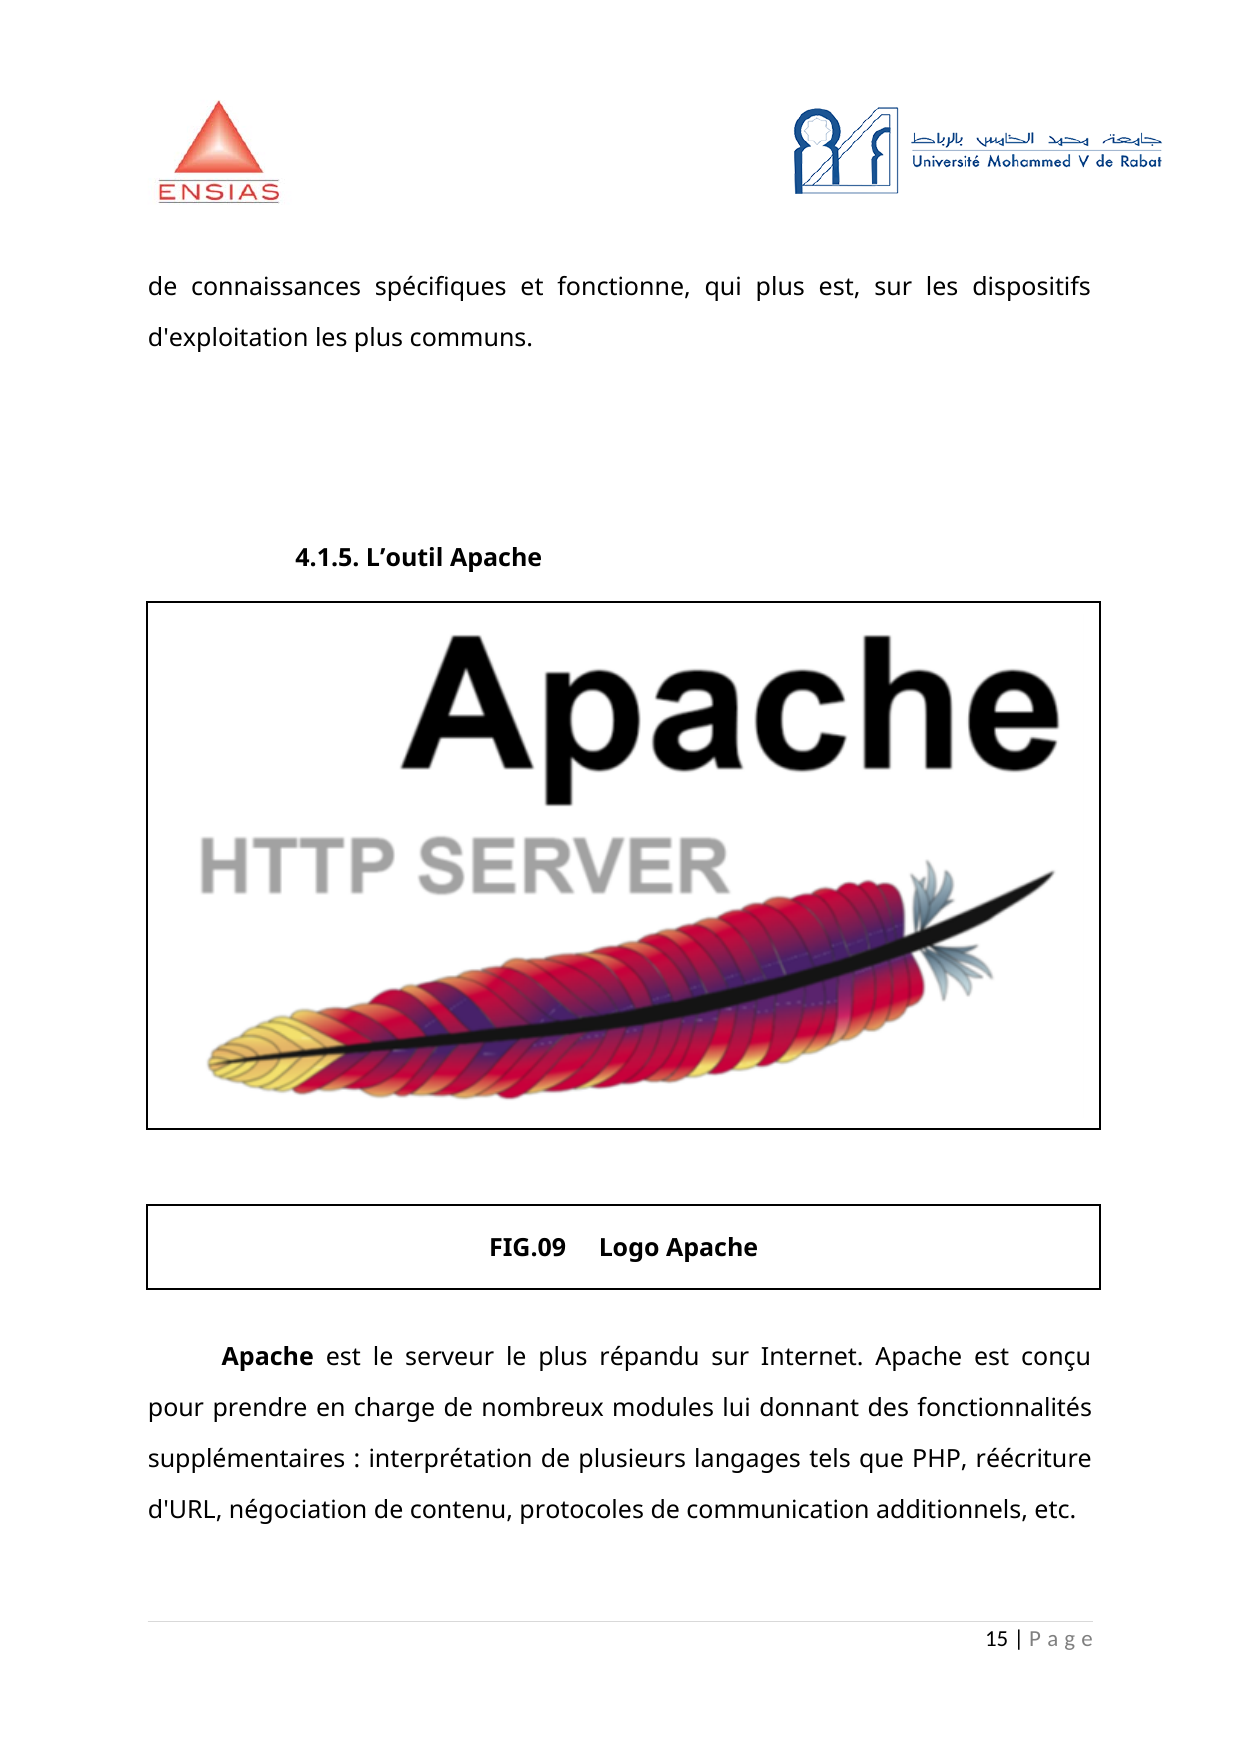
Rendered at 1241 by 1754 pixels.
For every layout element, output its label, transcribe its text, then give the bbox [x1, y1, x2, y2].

subtitle 4.1.5. L’outil Apache [148, 540, 1093, 574]
picture [147, 73, 296, 241]
picture [780, 99, 1172, 204]
text Apache est le serveur le plus répandu sur Internet. Apache est conçu pour prendre en charge de nombreux modules lui donnant des fonctionnalités supplémentaires : interprétation de plusieurs langages tels que PHP, réécriture d'URL, négociation de contenu, protocoles de communication additionnels, etc. [148, 1338, 1093, 1525]
